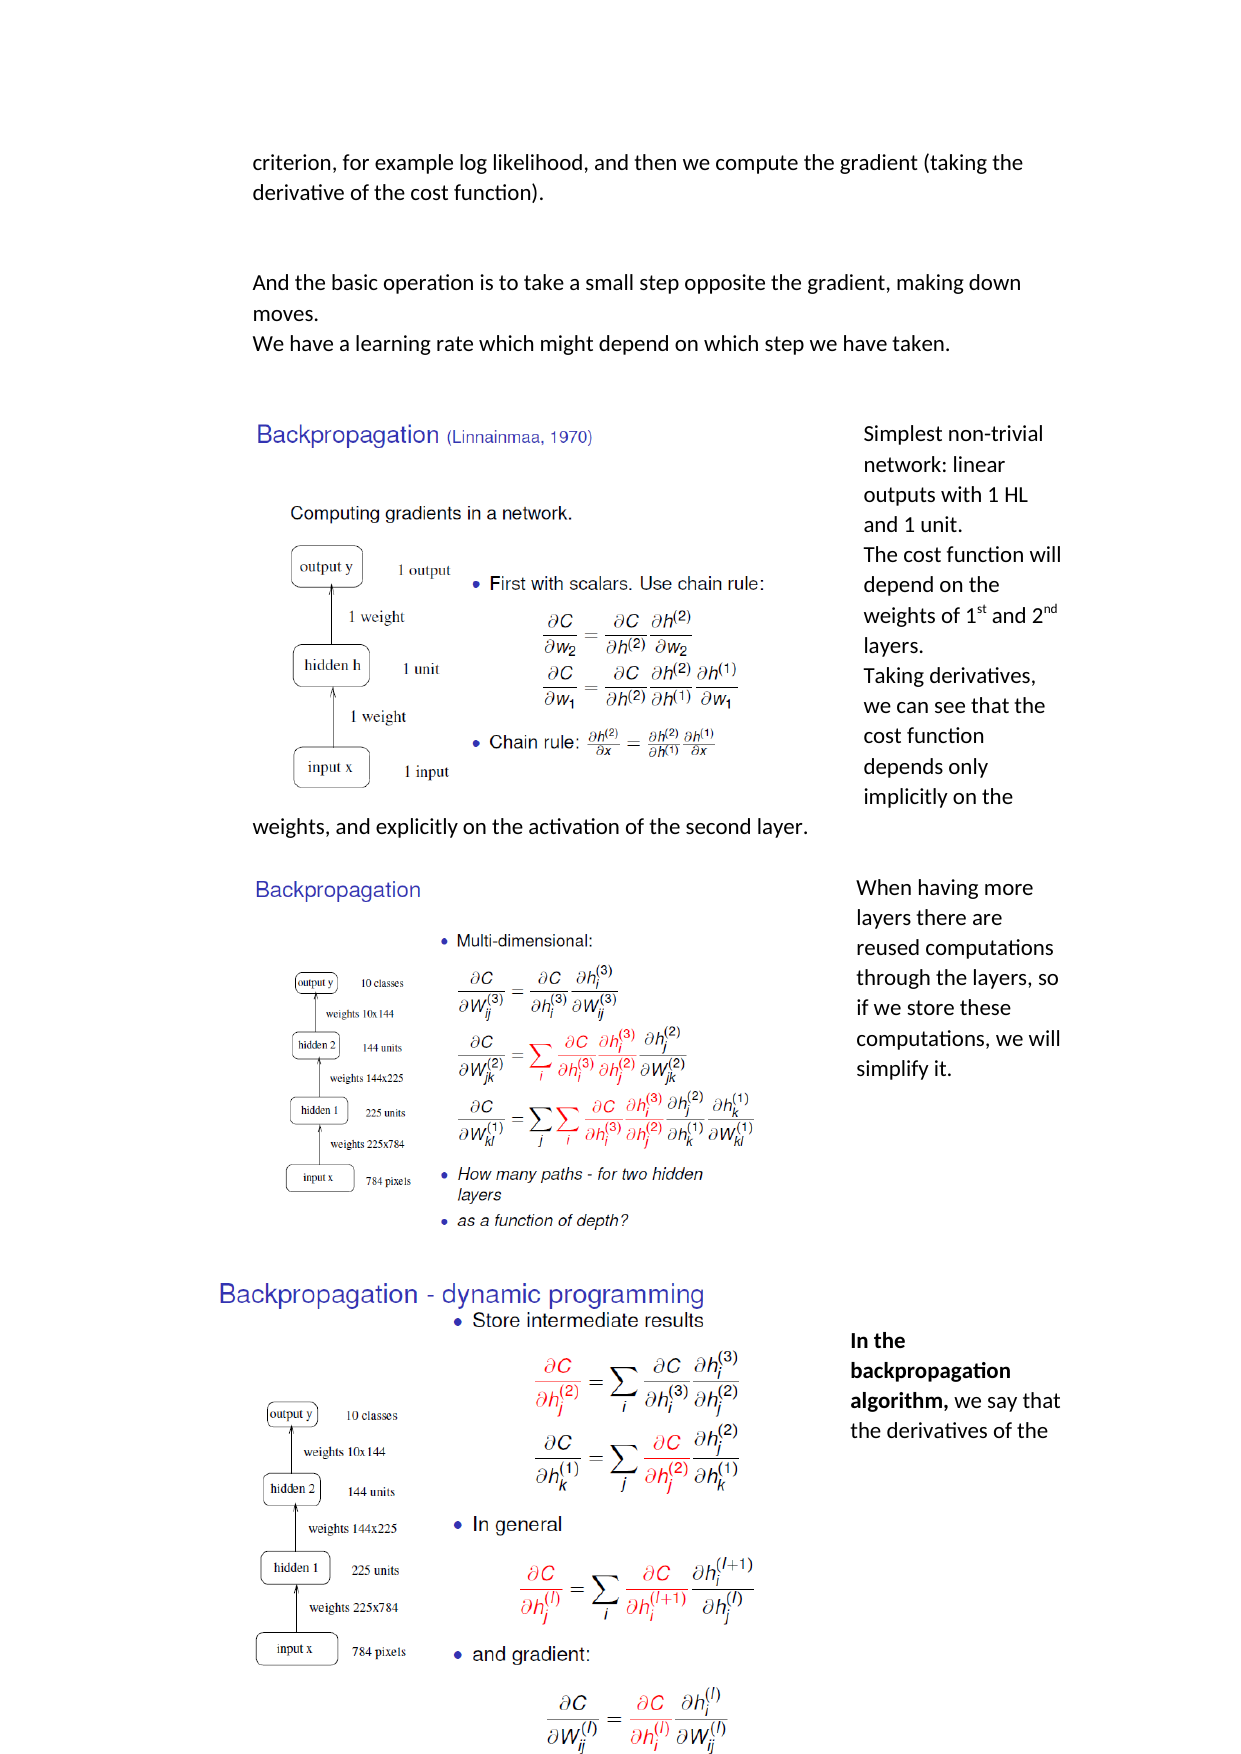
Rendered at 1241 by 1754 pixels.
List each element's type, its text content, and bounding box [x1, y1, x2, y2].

list And the basic operation is to take a small step opposite the gradient, making down moves. [252, 268, 1063, 327]
picture [214, 1272, 757, 1754]
picture [252, 419, 770, 794]
picture [252, 872, 763, 1244]
list We have a learning rate which might depend on which step we have taken. [252, 329, 1063, 357]
list When having more layers there are reused computations through the layers, so if we store these computations, we will simplify it. [763, 873, 1063, 1082]
list Simplest non-trivial network: linear outputs with 1 HL and 1 unit. [770, 419, 1063, 538]
list The cost function will depend on the weights of 1st and 2nd layers. [770, 540, 1063, 659]
list Taking derivatives, we can see that the cost function depends only implicitly on the weights, and explicitly on the activation of the second layer. [252, 661, 1063, 840]
